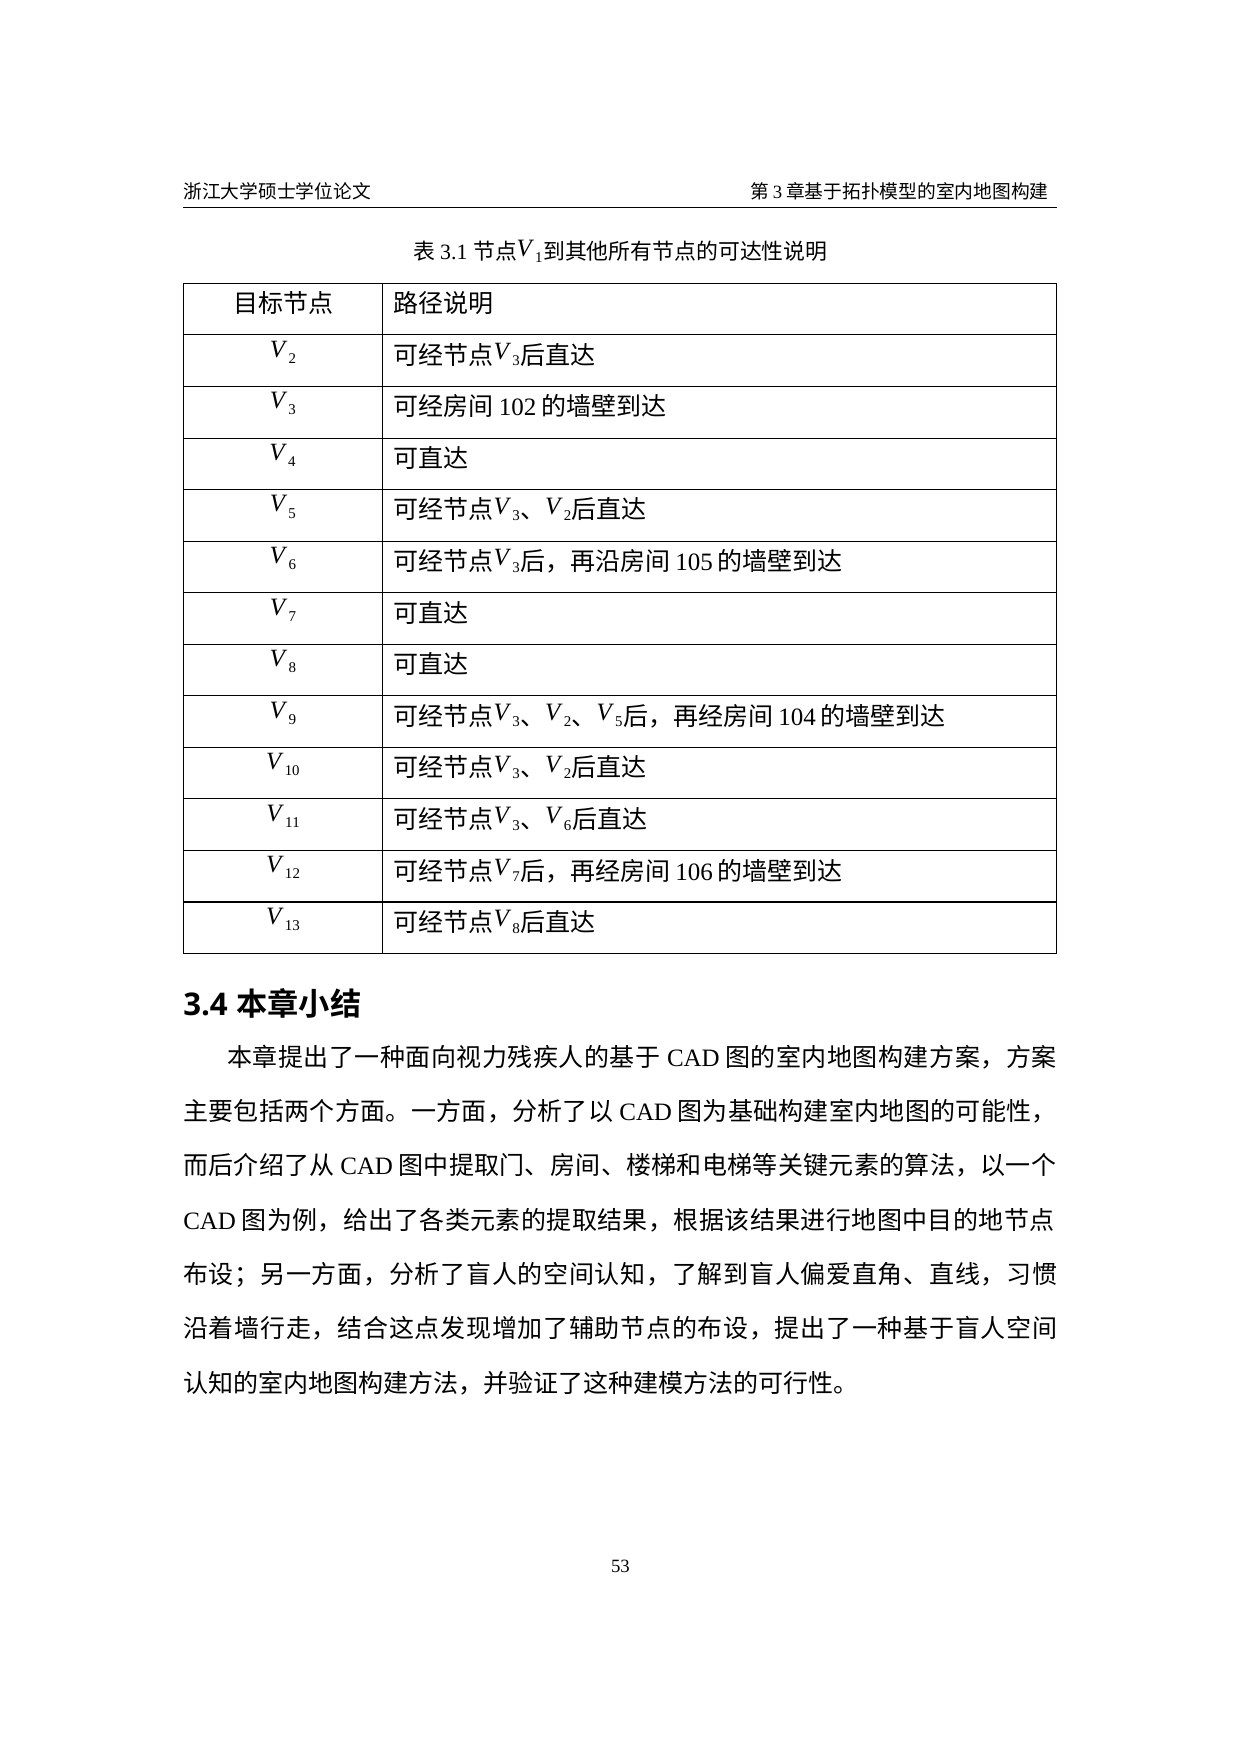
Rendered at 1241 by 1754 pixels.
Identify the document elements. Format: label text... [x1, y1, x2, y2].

text 本章提出了一种面向视力残疾人的基于CAD图的室内地图构建方案，方案主要包括两个方面。一方面，分析了以CAD图为基础构建室内地图的可能性，而后介绍了从CAD图中提取门、房间、楼梯和电梯等关键元素的算法，以一个CAD图为例，给出了各类元素的提取结果，根据该结果进行地图中目的地节点布设；另一方面，分析了盲人的空间认知，了解到盲人偏爱直角、直线，习惯沿着墙行走，结合这点发现增加了辅助节点的布设，提出了一种基于盲人空间认知的室内地图构建方法，并验证了这种建模方法的可行性。 [183, 1037, 1057, 1399]
subtitle 本章小结 [183, 979, 1057, 1024]
table_header 表 3.1 节点到其他所有节点的可达性说明 [172, 219, 1068, 954]
